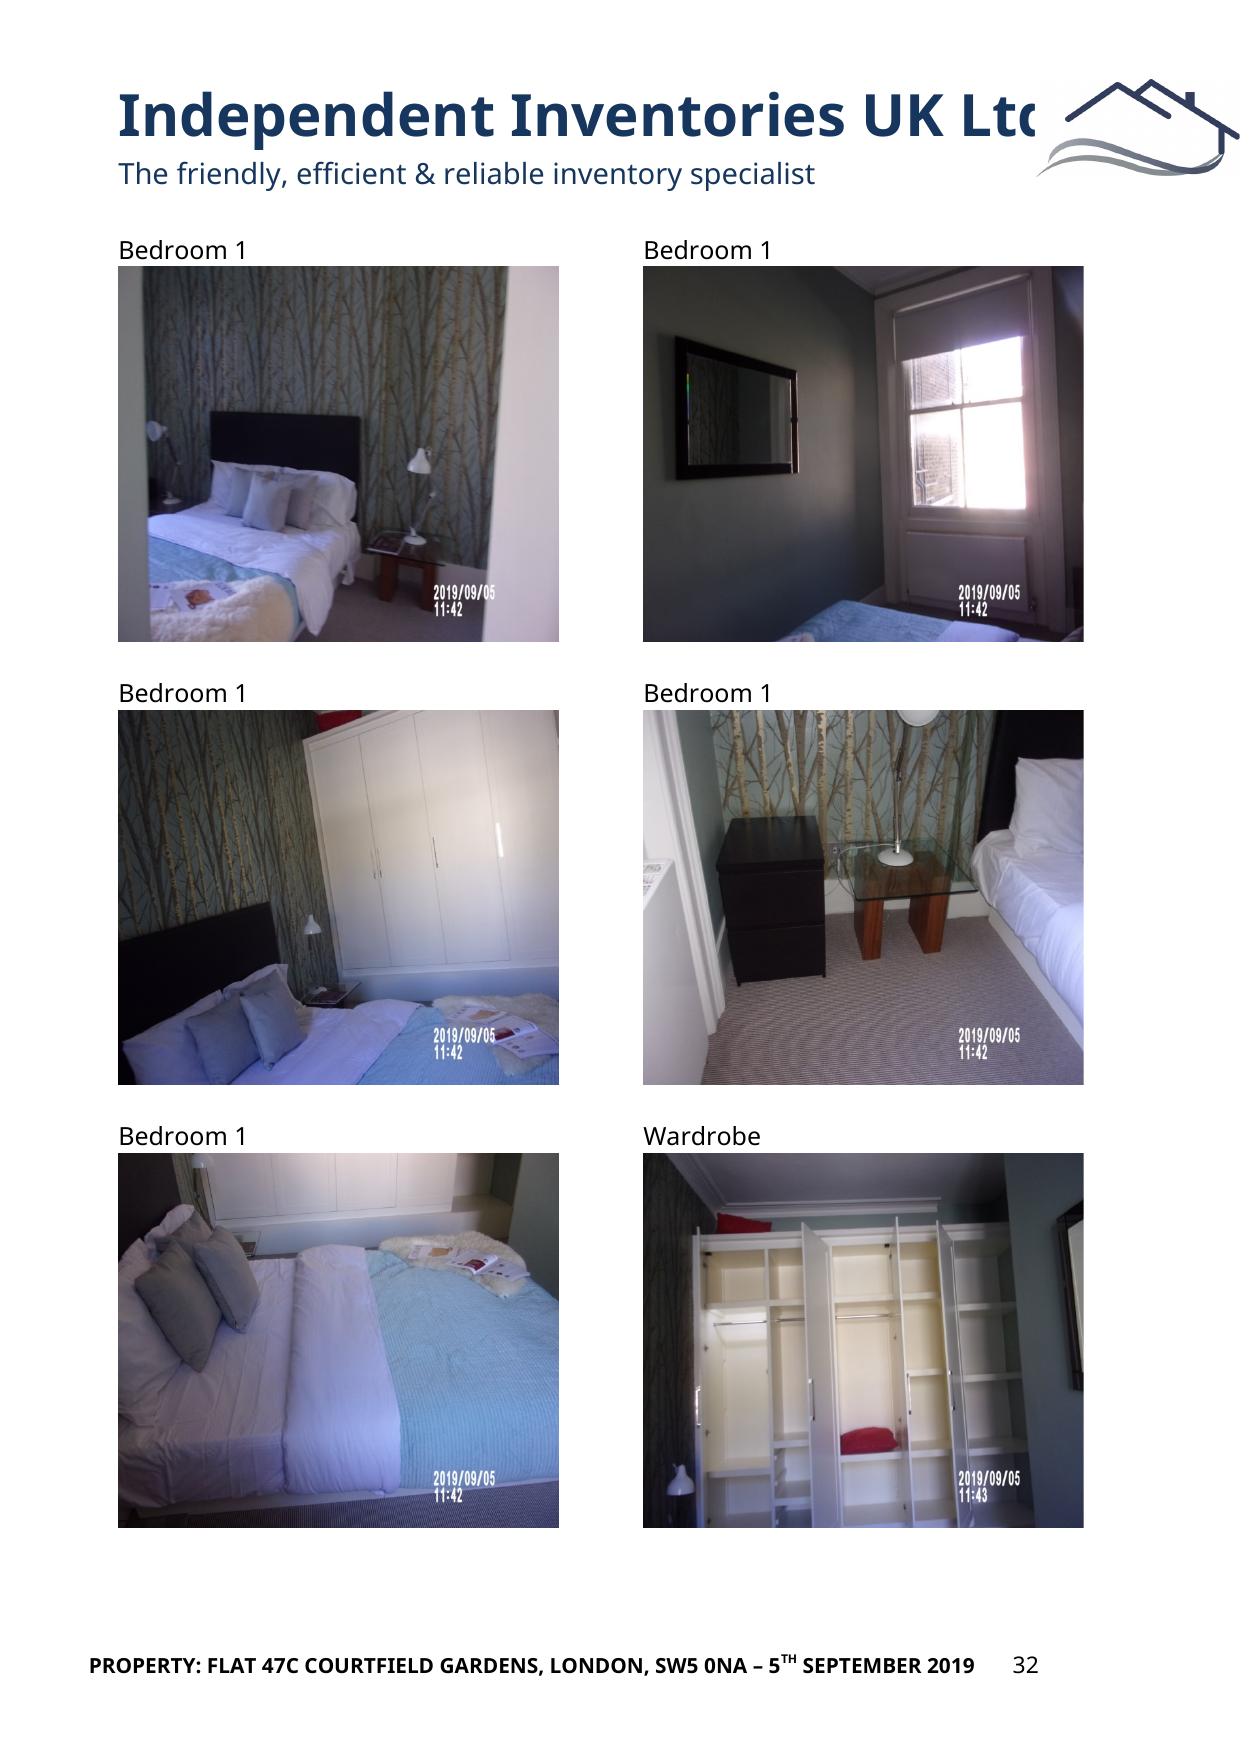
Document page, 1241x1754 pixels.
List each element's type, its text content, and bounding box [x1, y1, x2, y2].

text Bedroom 1 Wardrobe [118, 1119, 1122, 1153]
picture [118, 710, 559, 1085]
text Bedroom 1 Bedroom 1 [118, 676, 1122, 710]
picture [118, 266, 559, 642]
picture [1034, 79, 1240, 177]
picture [643, 1153, 1084, 1528]
picture [118, 1153, 559, 1528]
picture [643, 266, 1084, 642]
text Bedroom 1 Bedroom 1 [118, 233, 1122, 267]
picture [643, 710, 1084, 1085]
